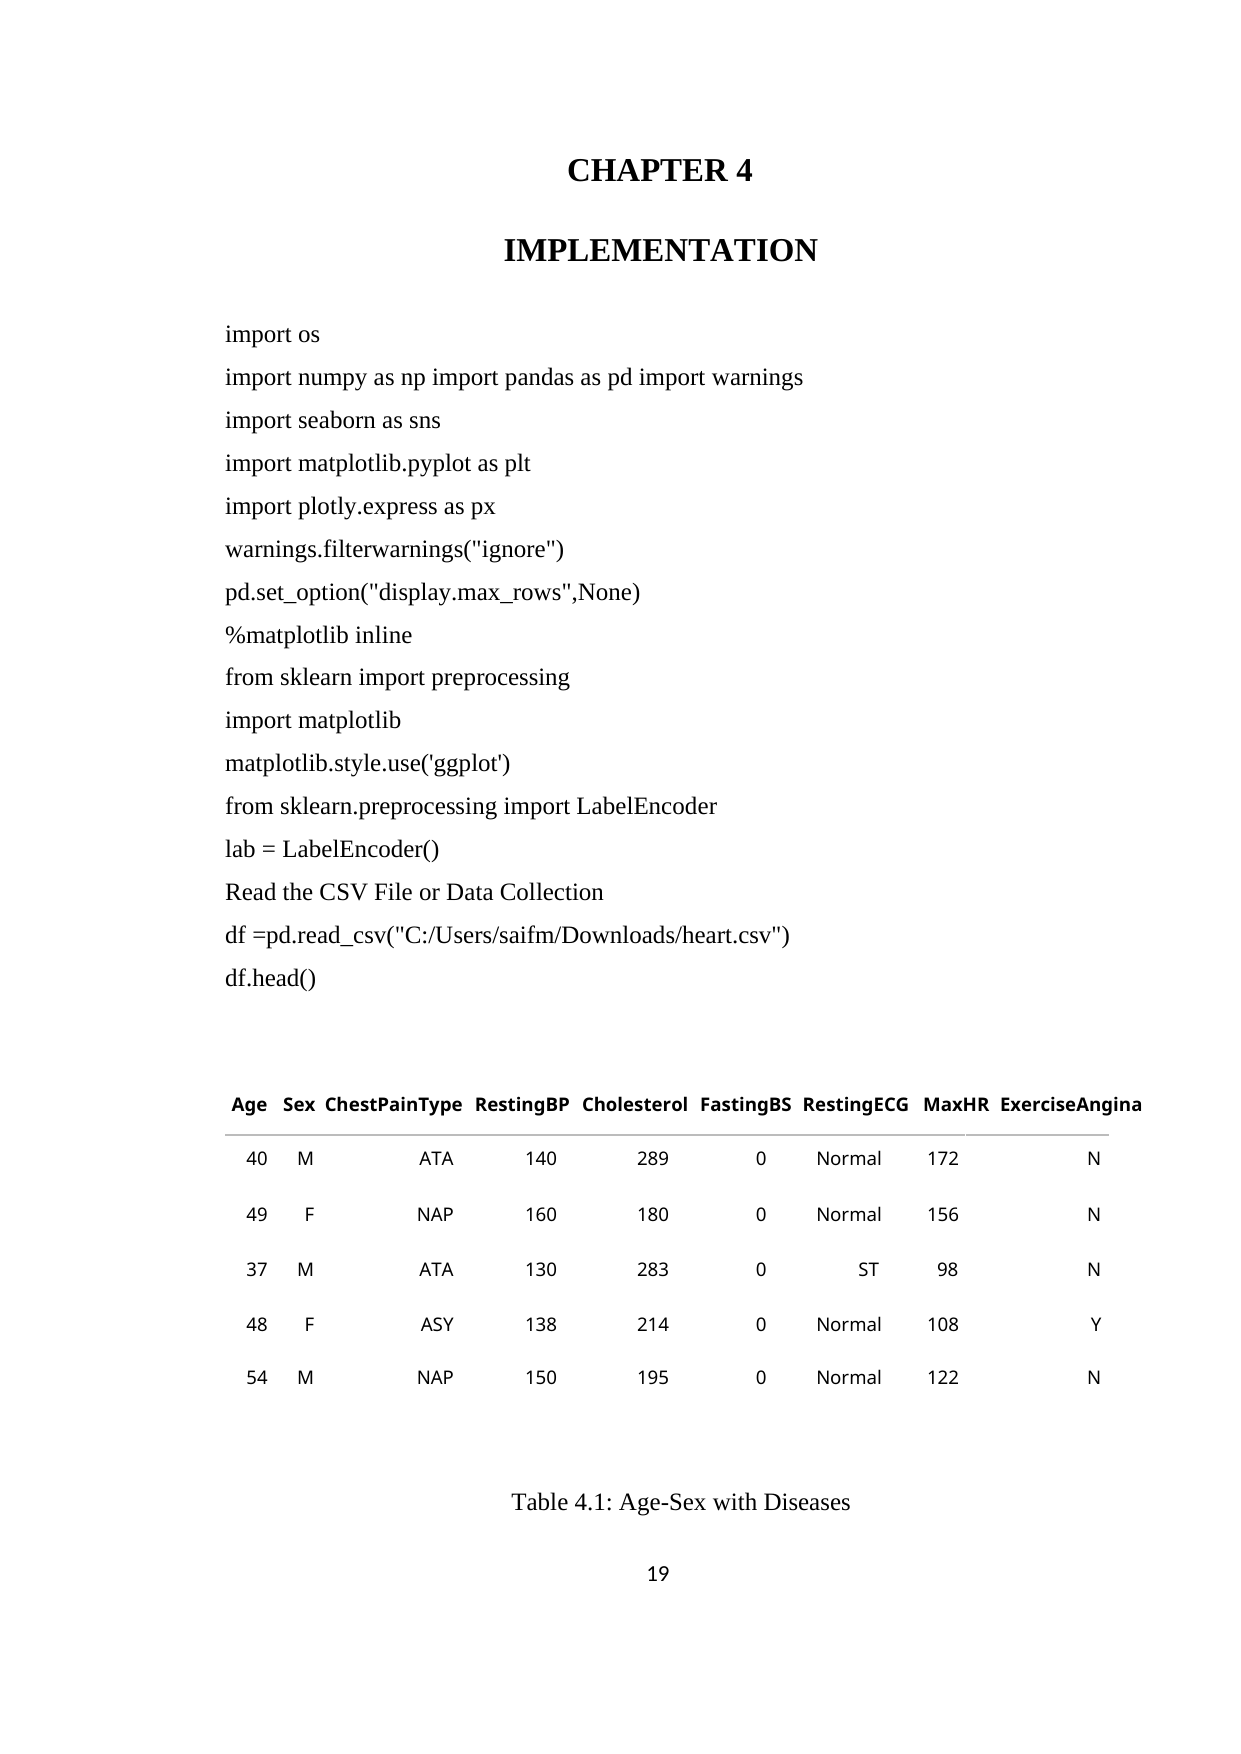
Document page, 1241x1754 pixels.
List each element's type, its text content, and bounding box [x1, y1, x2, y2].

text 0 Normal 122 N [756, 1364, 1154, 1390]
text 0 Normal 108 Y [756, 1311, 1154, 1337]
text import matplotlib.pyplot as plt import plotly.express as px warnings.filterwarnings("ignore") [225, 448, 570, 563]
text 37 M ATA 130 283 [246, 1256, 669, 1282]
text 49 F NAP 160 180 [246, 1201, 669, 1227]
text df =pd.read_csv("C:/Users/saifm/Downloads/heart.csv") df.head() [225, 920, 797, 992]
text 54 M NAP 150 195 [246, 1364, 669, 1390]
text Age Sex ChestPainType RestingBP Cholesterol FastingBS RestingECG MaxHR ExerciseAngina [231, 1092, 1154, 1117]
text CHAPTER 4 [567, 150, 1154, 188]
text from sklearn import preprocessing import matplotlib matplotlib.style.use('ggplot') [225, 662, 576, 777]
text pd.set_option("display.max_rows",None) %matplotlib inline [225, 577, 647, 648]
text from sklearn.preprocessing import LabelEncoder lab = LabelEncoder() [225, 791, 723, 863]
text 0 Normal 156 N [756, 1201, 1154, 1227]
text Table 4.1: Age-Sex with Diseases [511, 1487, 1154, 1516]
text 40 M ATA 140 289 [246, 1146, 669, 1171]
text import numpy as np import pandas as pd import warnings import seaborn as sns [225, 362, 809, 434]
text Read the CSV File or Data Collection [225, 877, 1154, 906]
text IMPLEMENTATION [503, 231, 1154, 269]
text 19 [646, 1559, 1154, 1587]
text 48 F ASY 138 214 [246, 1311, 669, 1337]
text 0 Normal 172 N [756, 1146, 1154, 1171]
text 0 ST 98 N [756, 1256, 1154, 1282]
text import os [225, 319, 1154, 348]
